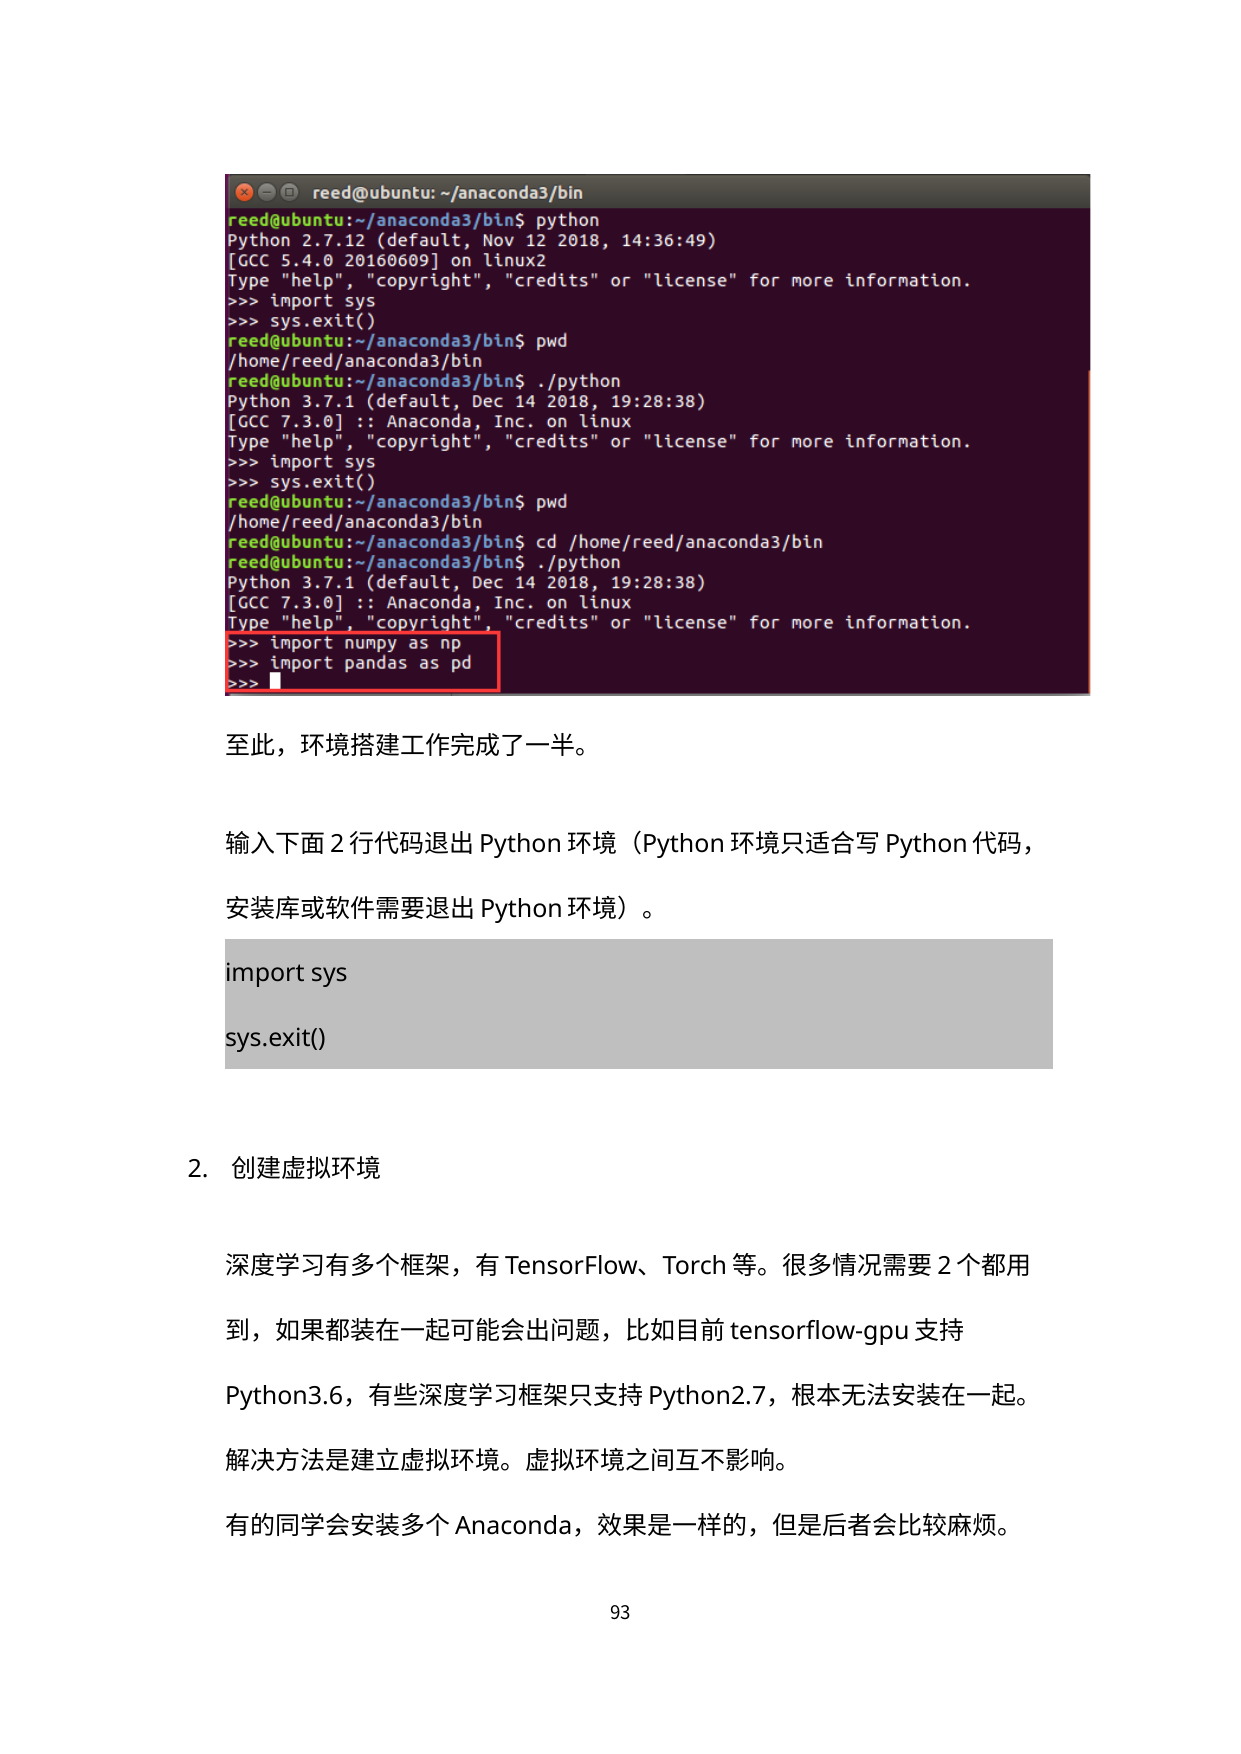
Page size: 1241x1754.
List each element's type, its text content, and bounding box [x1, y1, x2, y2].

picture [225, 174, 1091, 696]
text 至此，环境搭建工作完成了一半。 [225, 711, 1053, 776]
text import sys [225, 939, 1053, 1004]
text 深度学习有多个框架，有TensorFlow、Torch等。很多情况需要2个都用到，如果都装在一起可能会出问题，比如目前tensorflow-gpu支持Python3.6，有些深度学习框架只支持Python2.7，根本无法安装在一起。解决方法是建立虚拟环境。虚拟环境之间互不影响。 [225, 1231, 1053, 1491]
text 输入下面2行代码退出Python环境（Python环境只适合写Python代码，安装库或软件需要退出Python环境）。 [225, 809, 1053, 939]
text 有的同学会安装多个Anaconda，效果是一样的，但是后者会比较麻烦。 [225, 1491, 1053, 1556]
text sys.exit() [225, 1004, 1053, 1069]
list 创建虚拟环境 [187, 1134, 1053, 1199]
